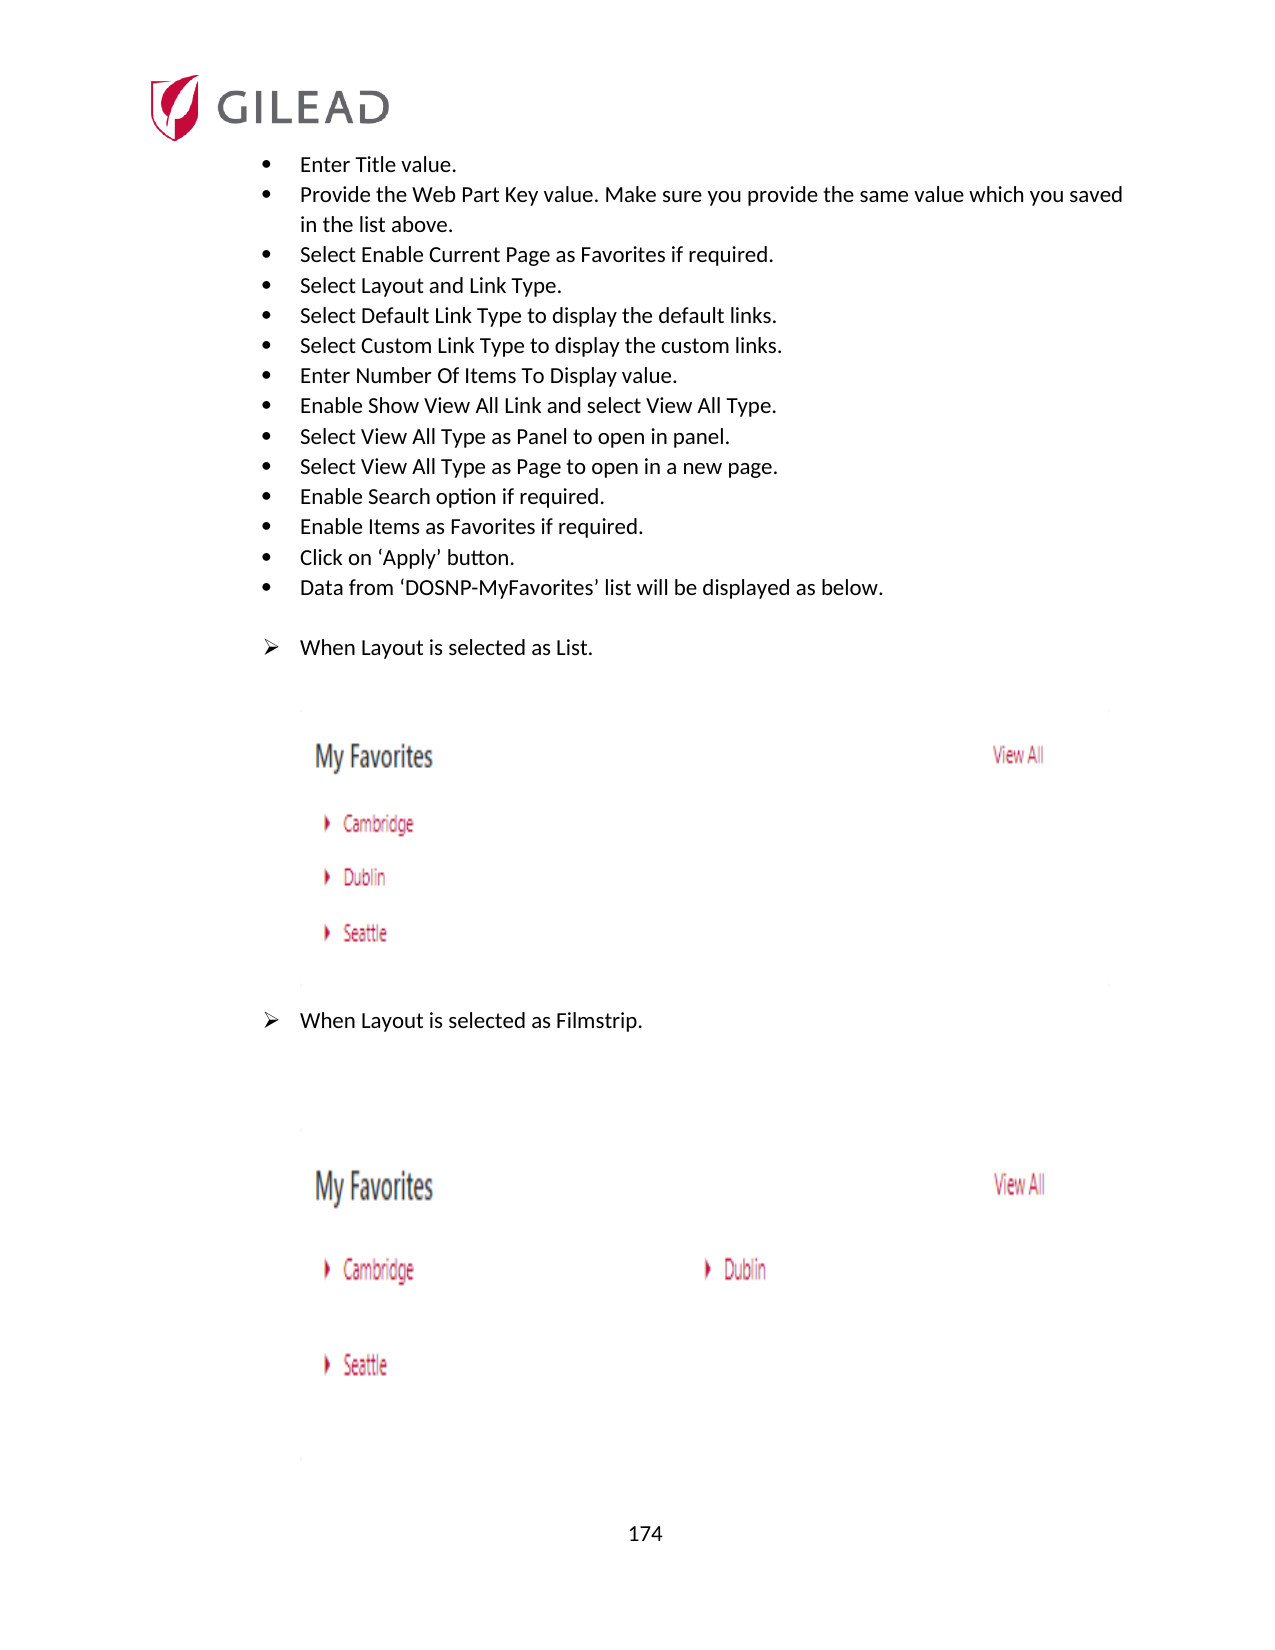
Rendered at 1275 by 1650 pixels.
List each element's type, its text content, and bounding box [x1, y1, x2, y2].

picture [150, 75, 389, 142]
picture [300, 1129, 1110, 1461]
list Provide the Web Part Key value. Make sure you provide the same value which you saved in the list above. [262, 180, 1125, 238]
list Enable Search option if required. [262, 482, 1125, 510]
list Select View All Type as Page to open in a new page. [262, 452, 1125, 480]
list Select Custom Link Type to display the custom links. [262, 331, 1125, 359]
list Select Layout and Link Type. [262, 271, 1125, 299]
list Select Default Link Type to display the default links. [262, 301, 1125, 329]
picture [300, 710, 1110, 987]
list When Layout is selected as Filmstrip. [262, 1006, 1125, 1034]
list Select View All Type as Panel to open in panel. [262, 422, 1125, 450]
list Data from ‘DOSNP-MyFavorites’ list will be displayed as below. [262, 573, 1125, 601]
list Select Enable Current Page as Favorites if required. [262, 241, 1125, 269]
list Enter Number Of Items To Display value. [262, 361, 1125, 389]
list Click on ‘Apply’ button. [262, 543, 1125, 571]
list Enable Items as Favorites if required. [262, 512, 1125, 541]
list Enter Title value. [262, 150, 1125, 178]
list Enable Show View All Link and select View All Type. [262, 392, 1125, 420]
list When Layout is selected as List. [262, 633, 1125, 661]
